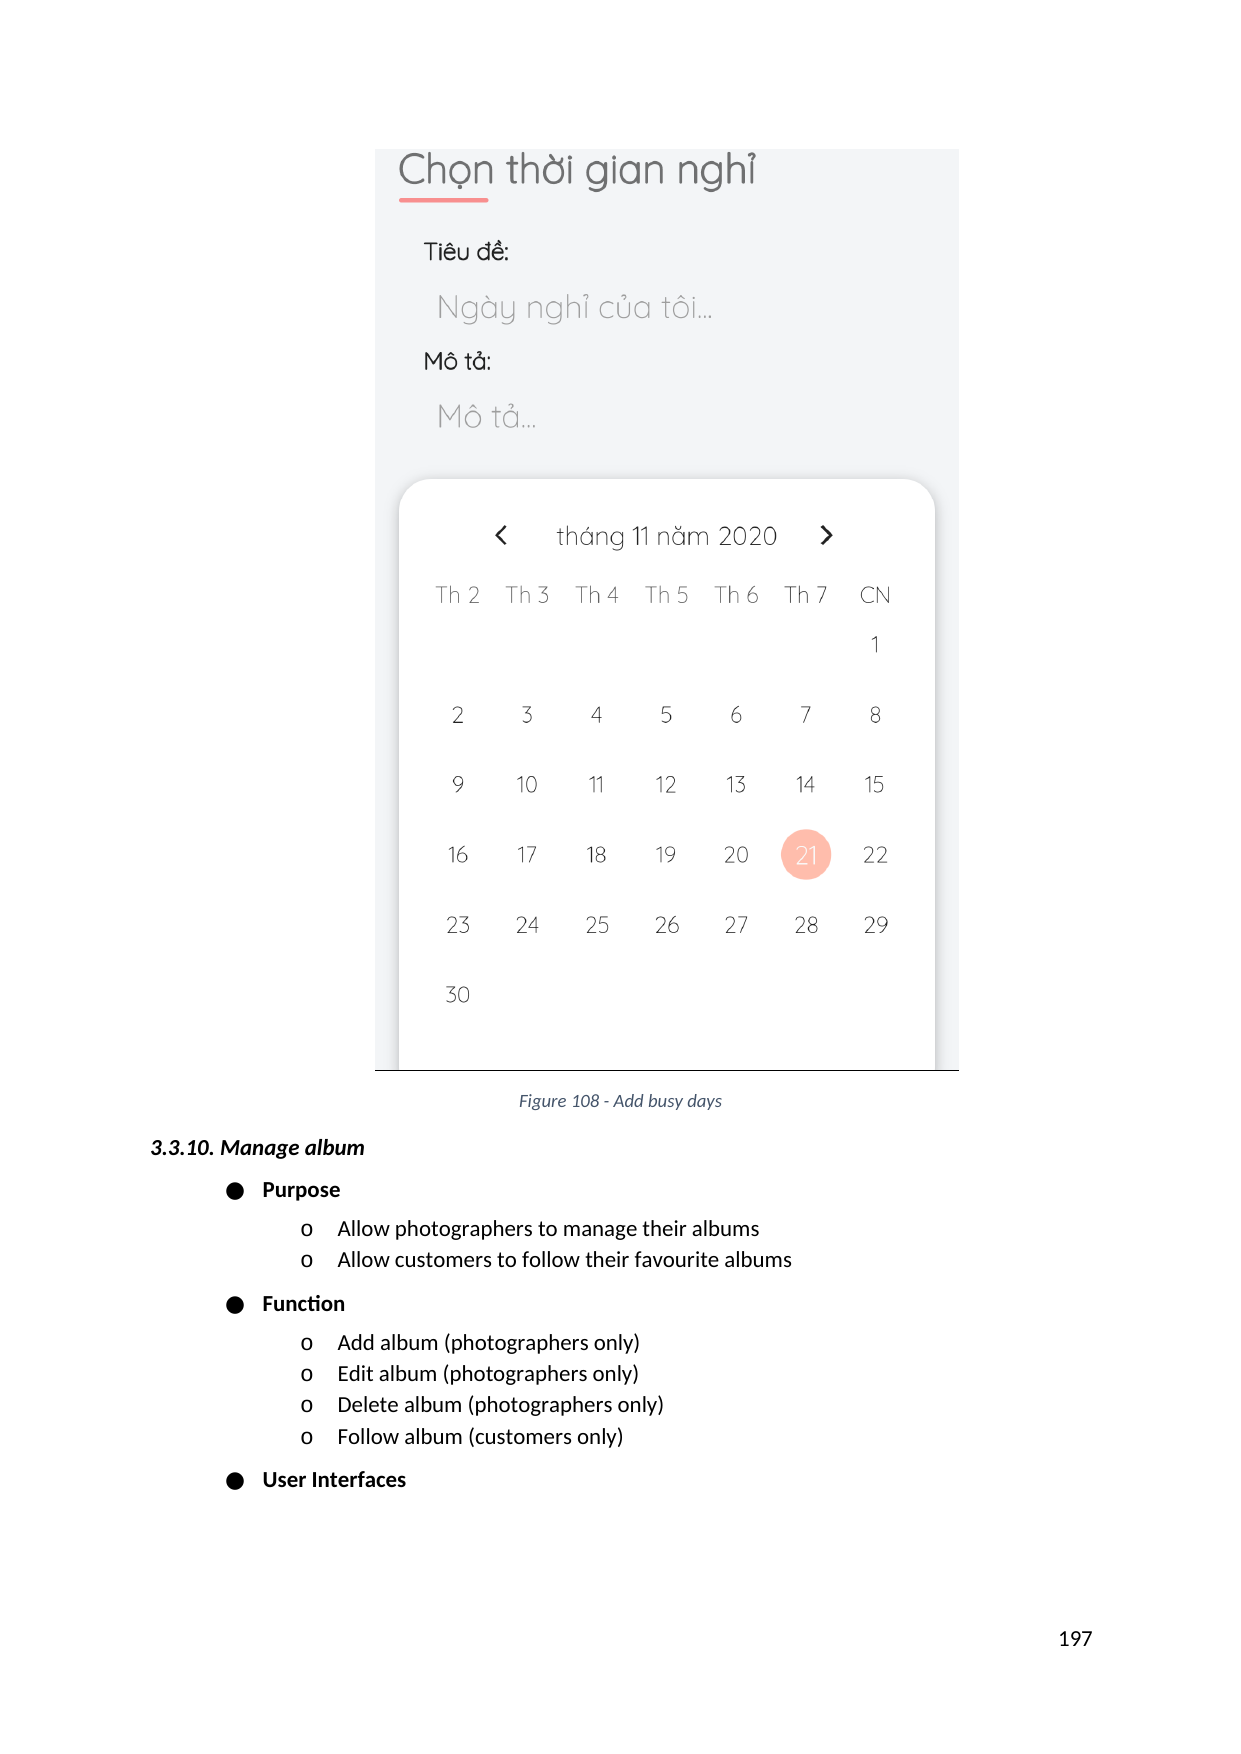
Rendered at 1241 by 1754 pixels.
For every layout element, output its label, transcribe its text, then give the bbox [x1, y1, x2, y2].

list Delete album (photographers only) [300, 1391, 1093, 1420]
picture [375, 149, 959, 1071]
list Follow album (customers only) [300, 1422, 1093, 1451]
list Function [225, 1277, 1093, 1324]
list Edit album (photographers only) [300, 1359, 1093, 1388]
list User Interfaces [225, 1453, 1093, 1501]
list Purpose [225, 1163, 1093, 1210]
list Add album (photographers only) [300, 1328, 1093, 1357]
subtitle 3.3.10. Manage album [150, 1133, 1093, 1161]
list Allow photographers to manage their albums [300, 1214, 1093, 1243]
list Allow customers to follow their favourite albums [300, 1246, 1093, 1275]
text Figure 108 - Add busy days [150, 1089, 1093, 1112]
